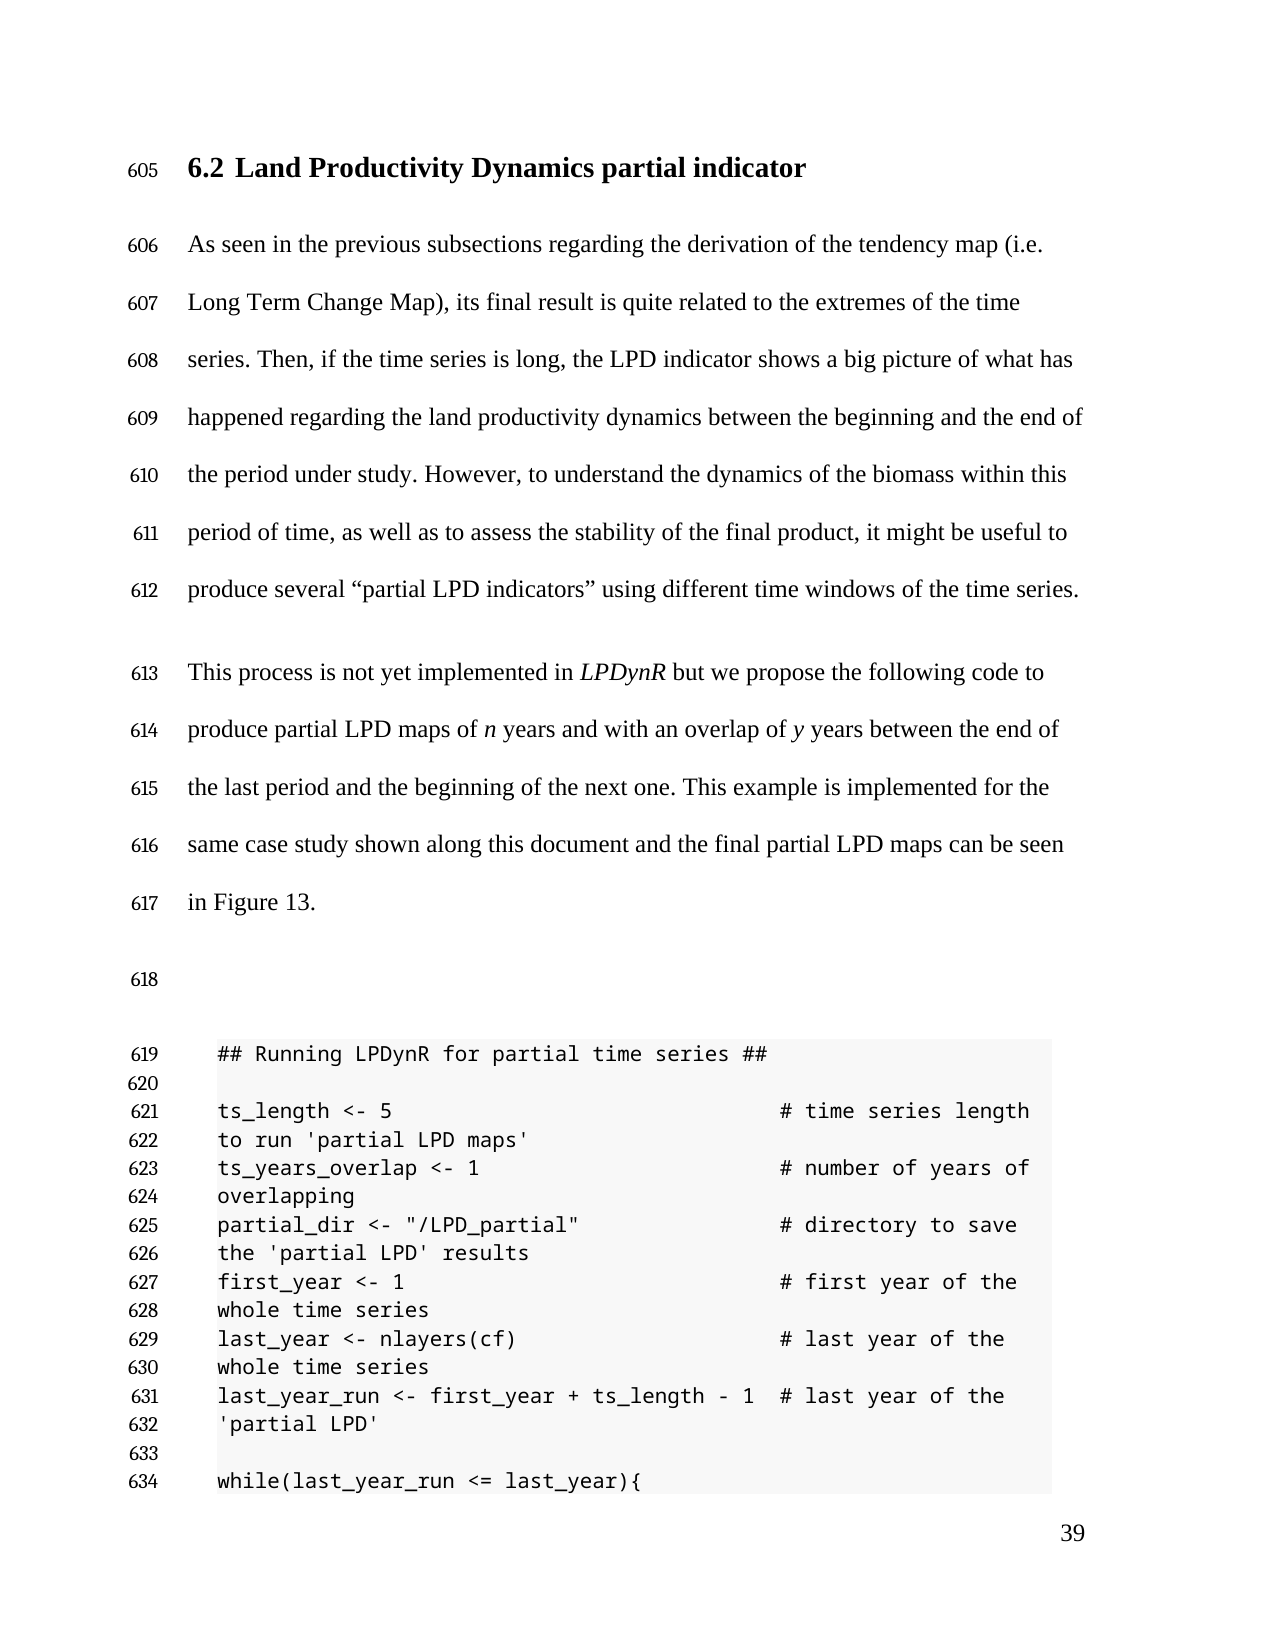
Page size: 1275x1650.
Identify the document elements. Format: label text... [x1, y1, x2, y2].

text As seen in the previous subsections regarding the derivation of the tendency map (i.e. Long Term Change Map), its final result is quite related to the extremes of the time series. Then, if the time series is long, the LPD indicator shows a big picture of what has happened regarding the land productivity dynamics between the beginning and the end of the period under study. However, to understand the dynamics of the biomass within this period of time, as well as to assess the stability of the final product, it might be useful to produce several “partial LPD indicators” using different time windows of the time series. [187, 229, 1087, 603]
text This process is not yet implemented in LPDynR but we propose the following code to produce partial LPD maps of n years and with an overlap of y years between the end of the last period and the beginning of the next one. This example is implemented for the same case study shown along this document and the final partial LPD maps can be seen in Figure 13. [187, 657, 1087, 916]
subtitle Land Productivity Dynamics partial indicator [187, 150, 1087, 183]
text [217, 1039, 1052, 1494]
